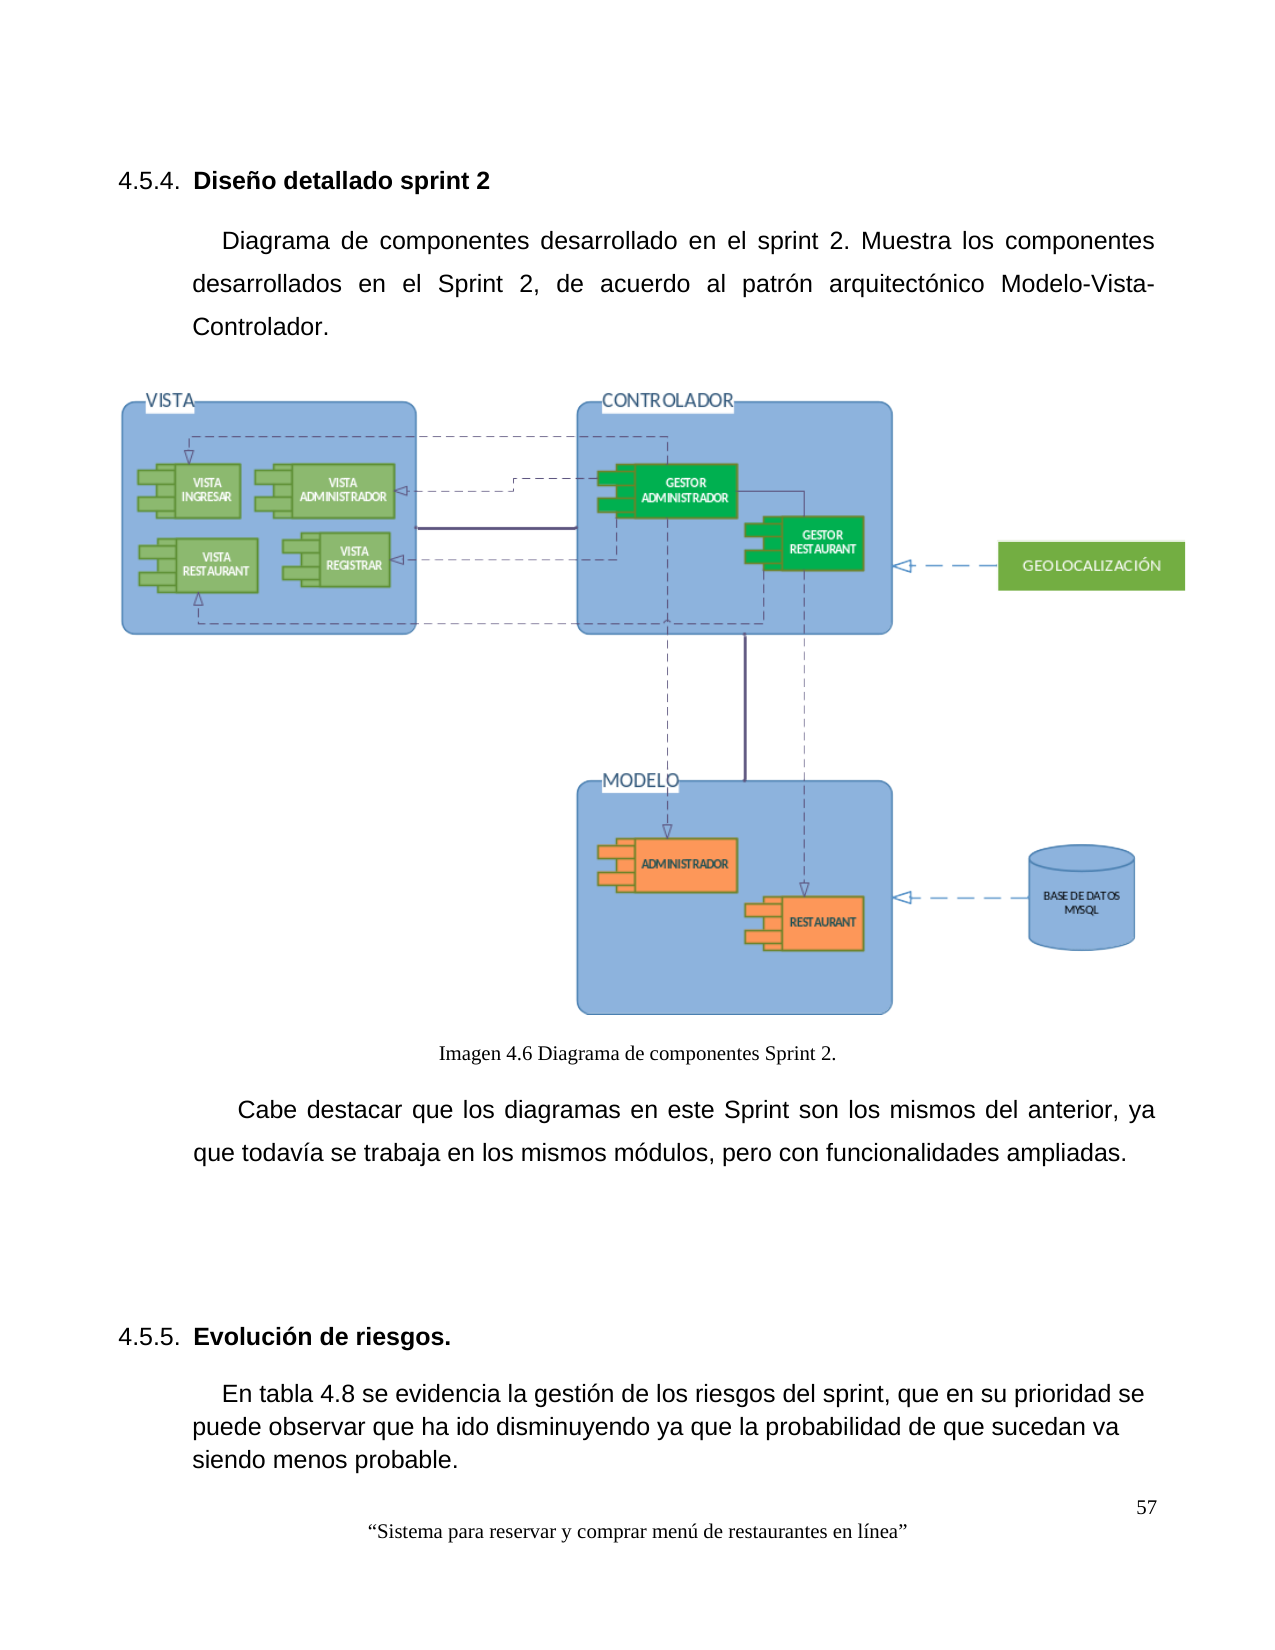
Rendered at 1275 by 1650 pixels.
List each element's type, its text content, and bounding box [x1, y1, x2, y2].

text Cabe destacar que los diagramas en este Sprint son los mismos del anterior, ya que todavía se trabaja en los mismos módulos, pero con funcionalidades ampliadas. [193, 1095, 1157, 1167]
text En tabla 4.8 se evidencia la gestión de los riesgos del sprint, que en su prioridad se puede observar que ha ido disminuyendo ya que la probabilidad de que sucedan va siendo menos probable. [192, 1379, 1157, 1474]
subtitle Evolución de riesgos. [118, 1322, 1157, 1351]
text Diagrama de componentes desarrollado en el sprint 2. Muestra los componentes desarrollados en el Sprint 2, de acuerdo al patrón arquitectónico Modelo-Vista-Controlador. [192, 226, 1157, 341]
subtitle Diseño detallado sprint 2 [118, 166, 1157, 194]
